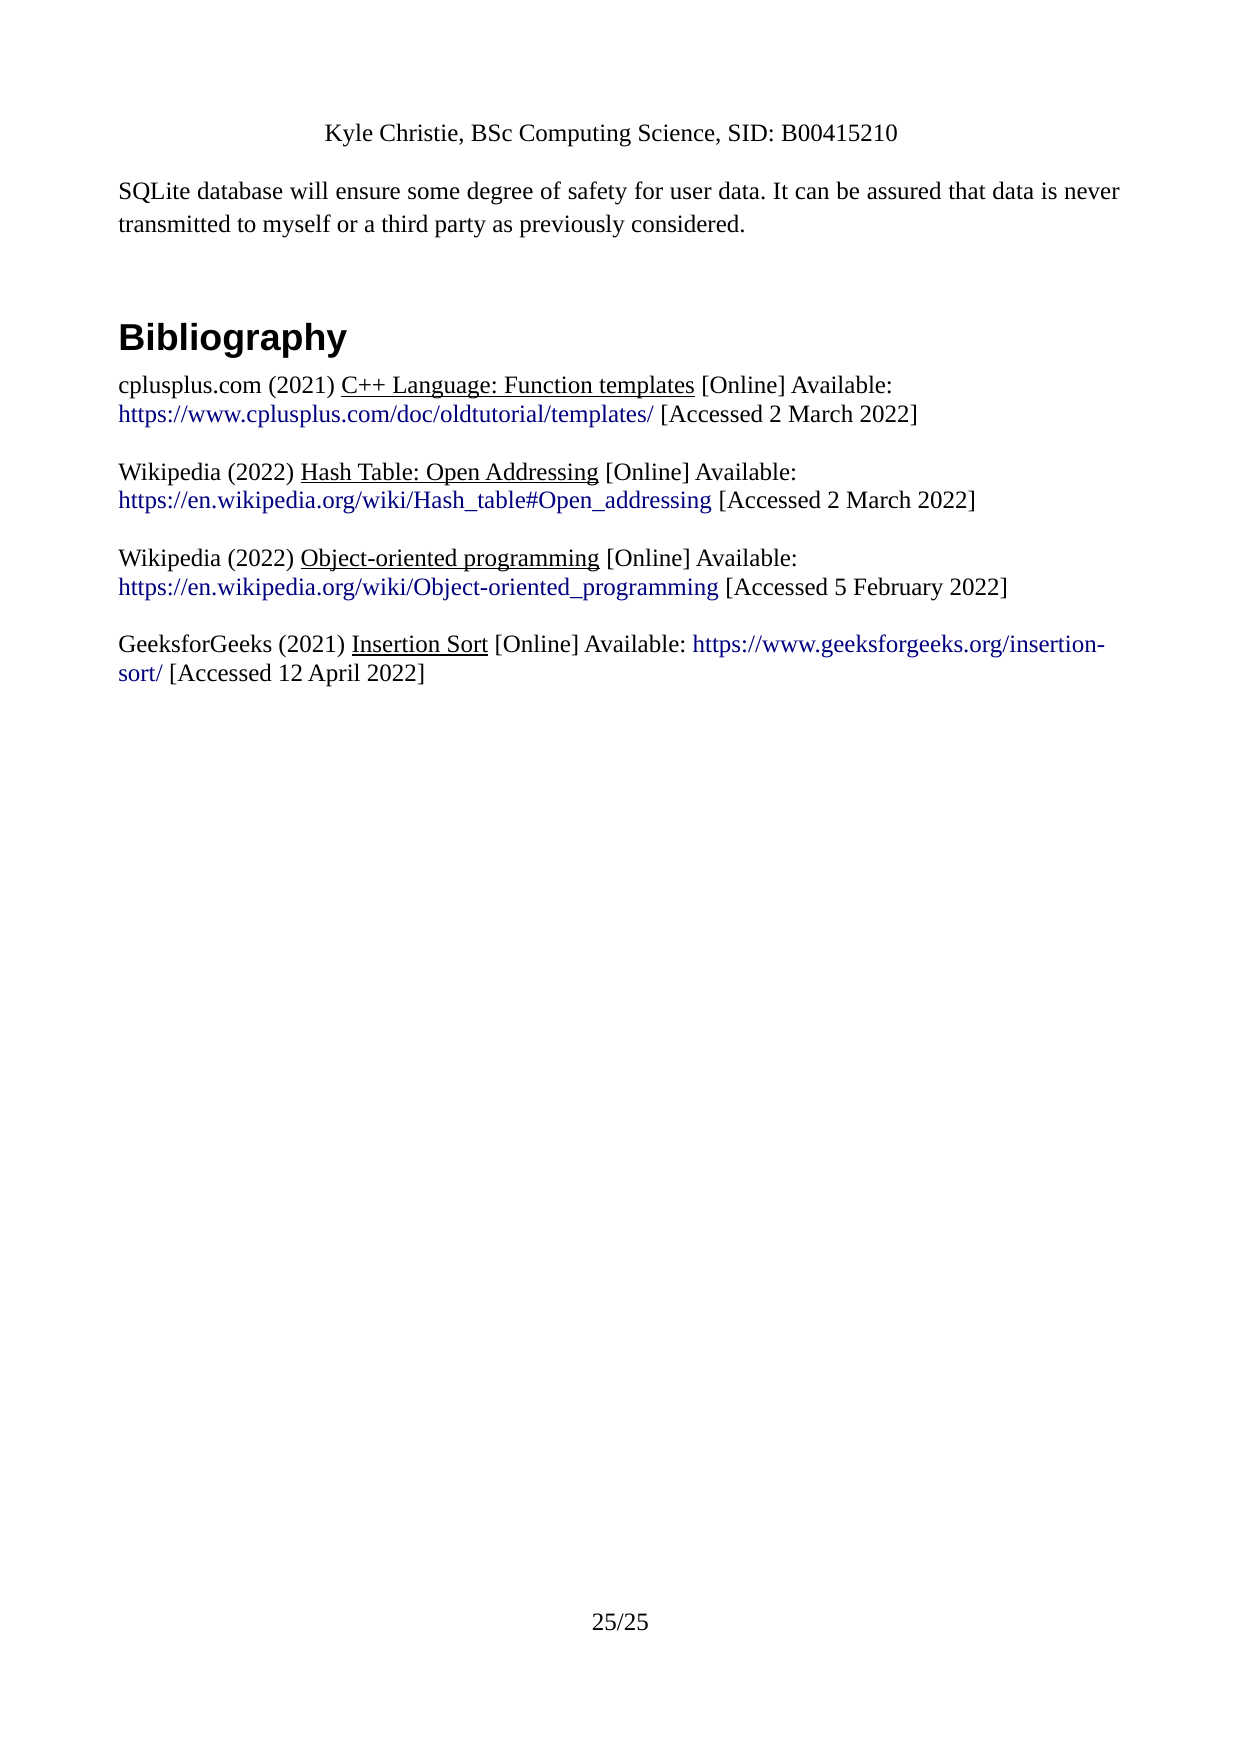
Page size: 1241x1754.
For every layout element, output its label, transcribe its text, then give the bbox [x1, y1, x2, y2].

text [118, 176, 1122, 238]
text Wikipedia (2022) Object-oriented programming [Online] Available: https://en.wikipedia.org/wiki/Object-oriented_programming [Accessed 5 February 2022] [118, 543, 1122, 601]
text GeeksforGeeks (2021) Insertion Sort [Online] Available: https://www.geeksforgeeks.org/insertion-sort/ [Accessed 12 April 2022] [118, 629, 1122, 687]
subtitle Bibliography [118, 315, 1122, 358]
text cplusplus.com (2021) C++ Language: Function templates [Online] Available: https://www.cplusplus.com/doc/oldtutorial/templates/ [Accessed 2 March 2022] [118, 371, 1122, 428]
text Wikipedia (2022) Hash Table: Open Addressing [Online] Available: https://en.wikipedia.org/wiki/Hash_table#Open_addressing [Accessed 2 March 2022] [118, 457, 1122, 514]
